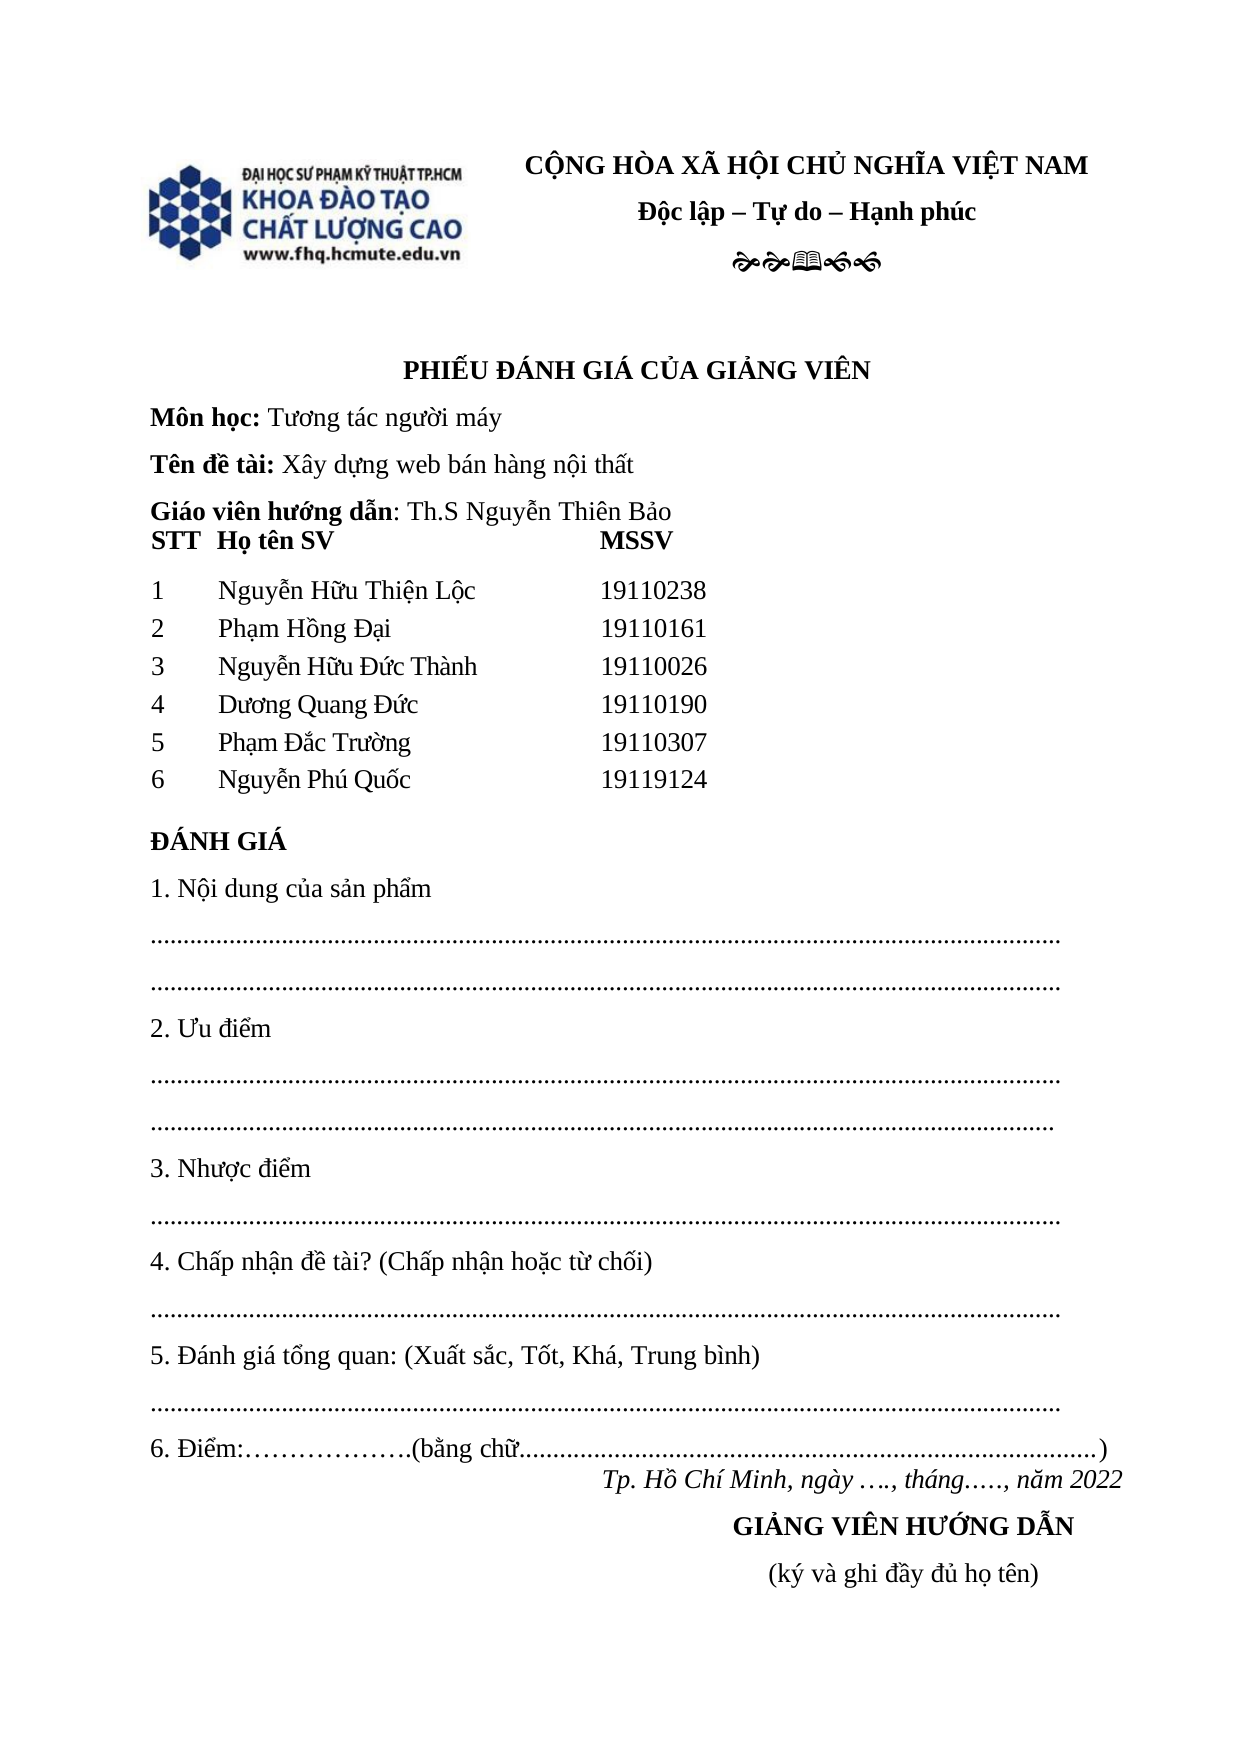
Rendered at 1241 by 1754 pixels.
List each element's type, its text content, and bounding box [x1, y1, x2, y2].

text 🙞🙞🕮🙜🙜 [525, 242, 1088, 279]
table_header MSSV [538, 526, 714, 566]
text ........................................................................................................................................... [150, 965, 1136, 996]
list Đánh giá tổng quan: (Xuất sắc, Tốt, Khá, Trung bình) [150, 1339, 1136, 1370]
text Giáo viên hướng dẫn: Th.S Nguyễn Thiên Bảo [150, 495, 1136, 526]
list Nhược điểm [150, 1152, 1136, 1183]
table_cell Nguyễn Hữu Thiện Lộc [209, 566, 538, 606]
table_cell 1 [146, 566, 209, 606]
text ........................................................................................................................................... [150, 1386, 1136, 1417]
table_cell 19110238 [538, 566, 714, 606]
text CỘNG HÒA XÃ HỘI CHỦ NGHĨA VIỆT NAM [521, 149, 1093, 180]
list Ưu điểm [150, 1012, 1136, 1043]
text ........................................................................................................................................... [150, 1292, 1136, 1323]
text Môn học: Tương tác người máy [150, 401, 1136, 432]
text ĐÁNH GIÁ [150, 825, 1136, 856]
table_cell 2 3 4 5 6 [146, 606, 209, 794]
table_header Họ tên SV [209, 526, 538, 566]
text PHIẾU ĐÁNH GIÁ CỦA GIẢNG VIÊN [292, 354, 982, 386]
text Tên đề tài: Xây dựng web bán hàng nội thất [150, 448, 1136, 479]
text ........................................................................................................................................... [150, 1199, 1136, 1230]
text Tp. Hồ Chí Minh, ngày …., tháng , năm 2022 [602, 1464, 1136, 1495]
table_cell 19110161 19110026 19110190 19110307 19119124 [538, 606, 714, 794]
text ........................................................................................................................................... [150, 918, 1136, 949]
subtitle Độc lập – Tự do – Hạnh phúc [525, 196, 1088, 227]
list Chấp nhận đề tài? (Chấp nhận hoặc từ chối) [150, 1246, 1136, 1277]
text (ký và ghi đầy đủ họ tên) [714, 1557, 1093, 1588]
text GIẢNG VIÊN HƯỚNG DẪN [714, 1510, 1093, 1542]
list Nội dung của sản phẩm [150, 872, 1136, 903]
table_header STT [146, 526, 209, 566]
picture [140, 159, 471, 270]
list Điểm:……………….(bằng chữ ) [150, 1432, 1136, 1464]
table_cell Phạm Hồng Đại Nguyễn Hữu Đức Thành Dương Quang Đức Phạm Đắc Trường Nguyễn Phú Quốc [209, 606, 538, 794]
text .......................................................................................................................................... [150, 1105, 1136, 1137]
text ........................................................................................................................................... [150, 1059, 1136, 1090]
